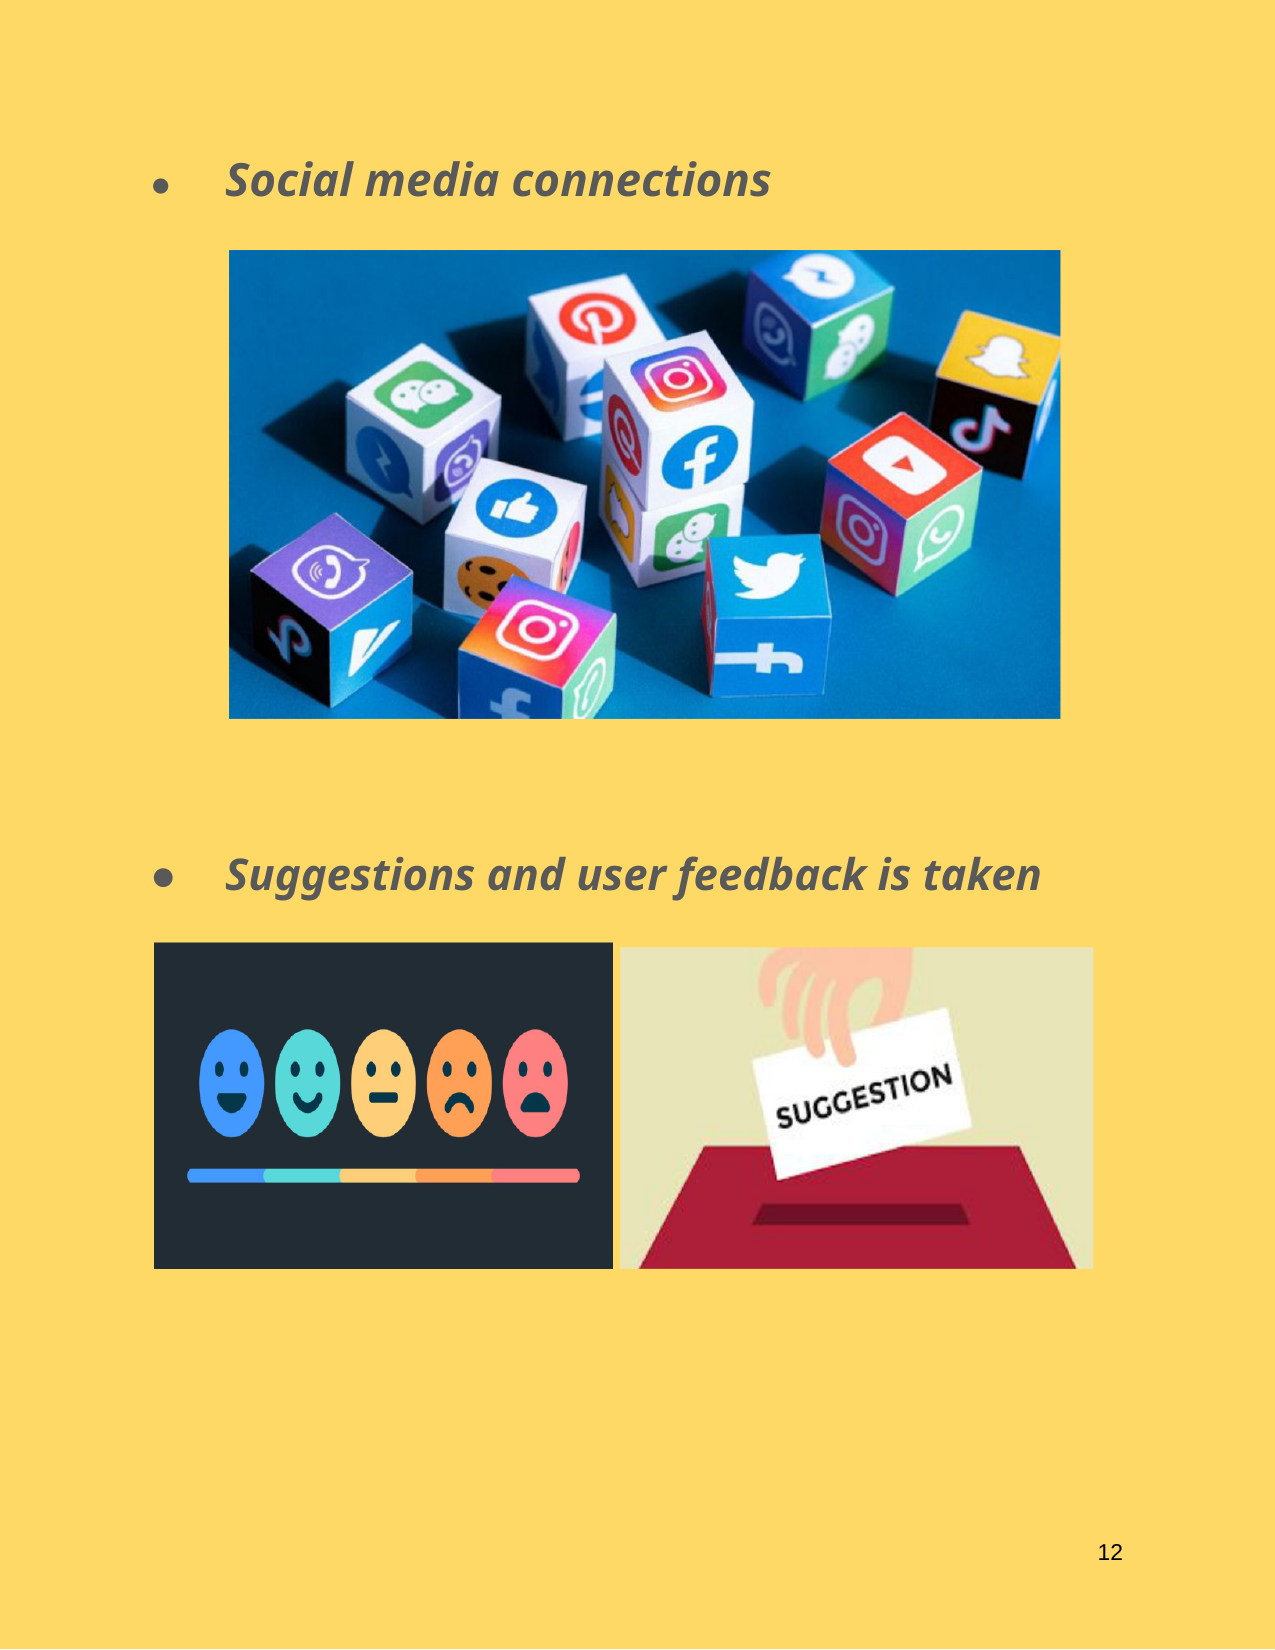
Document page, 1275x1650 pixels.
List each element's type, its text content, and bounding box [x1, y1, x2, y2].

list Suggestions and user feedback is taken [150, 844, 1125, 903]
list Social media connections [150, 148, 1125, 210]
picture [0, 0, 1275, 1649]
text 12 [150, 1539, 1123, 1565]
